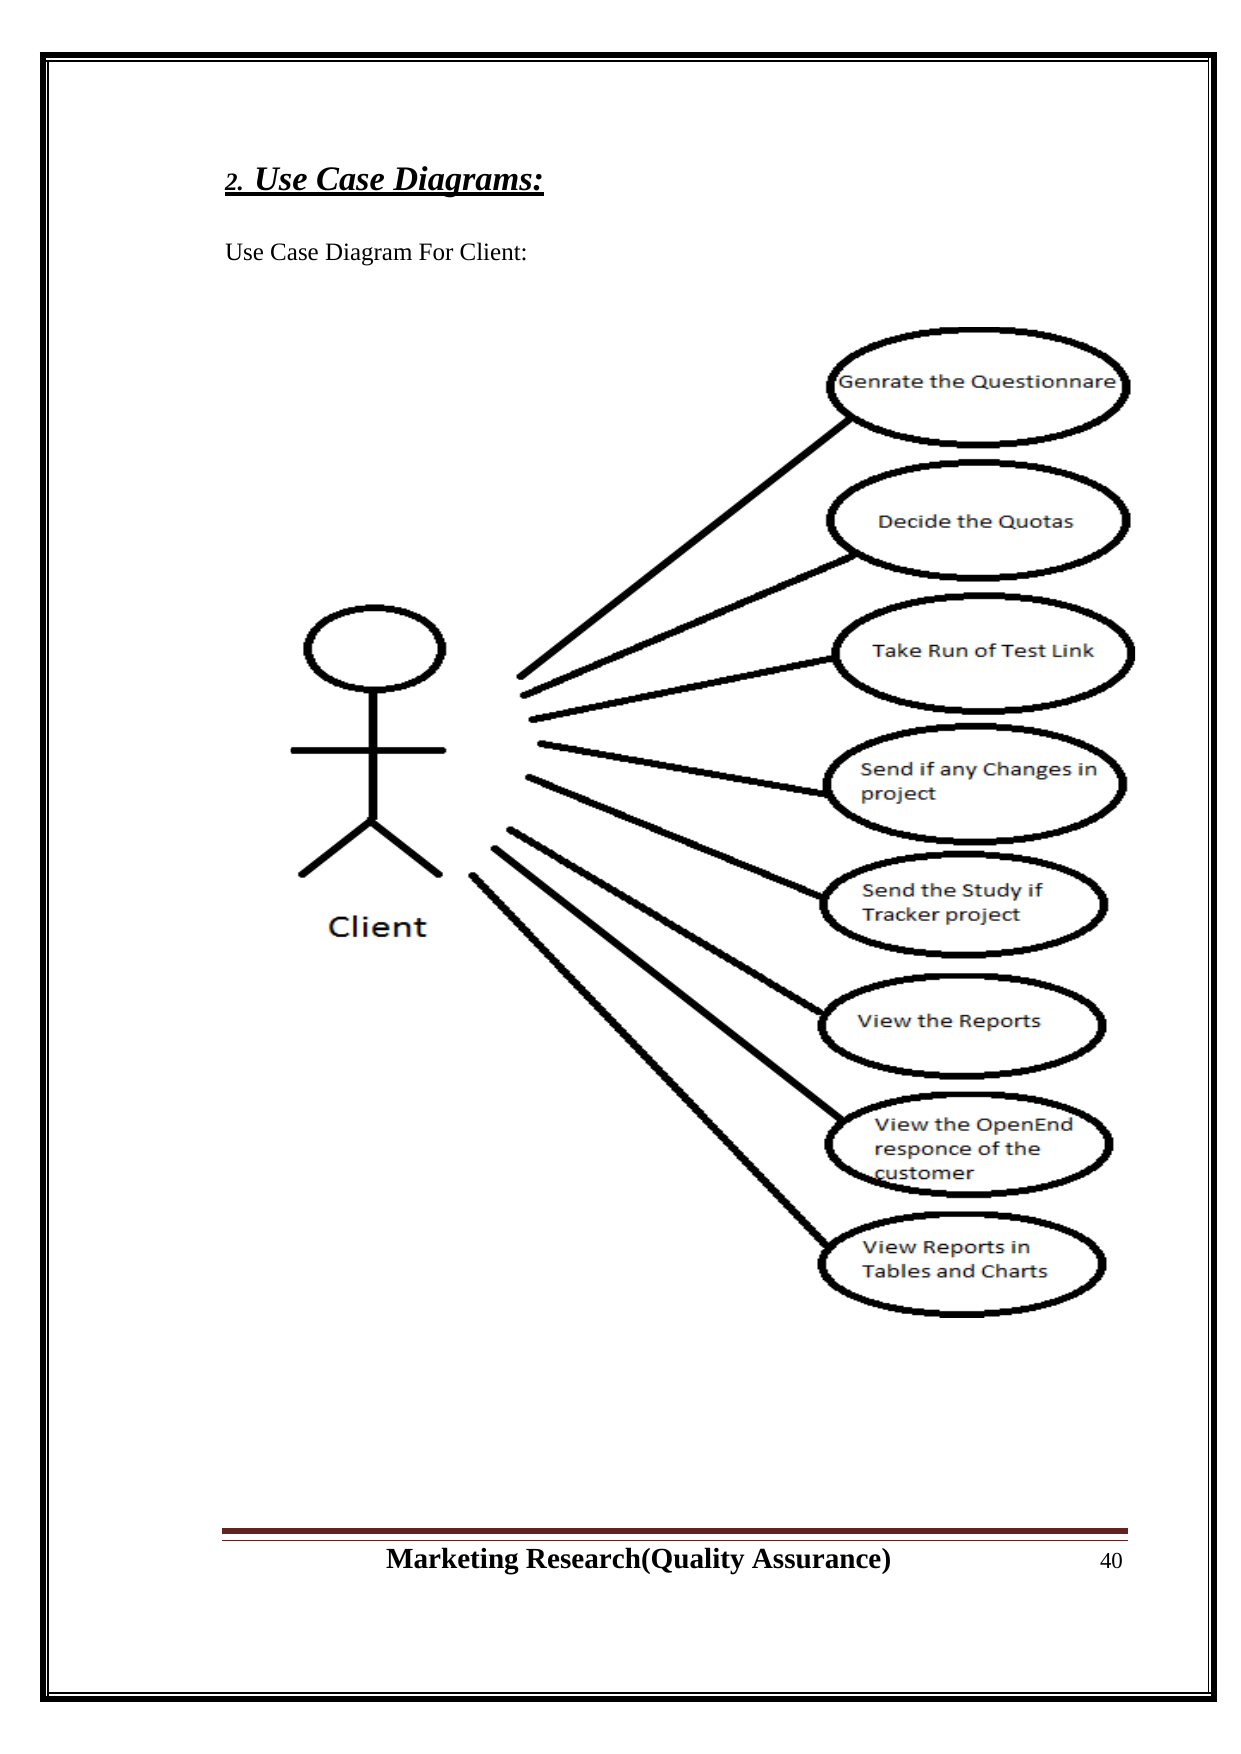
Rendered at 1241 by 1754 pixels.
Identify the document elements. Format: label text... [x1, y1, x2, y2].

text Use Case Diagram For Client: [225, 237, 1208, 265]
picture [290, 327, 1135, 1318]
list Use Case Diagrams: [225, 158, 1208, 197]
